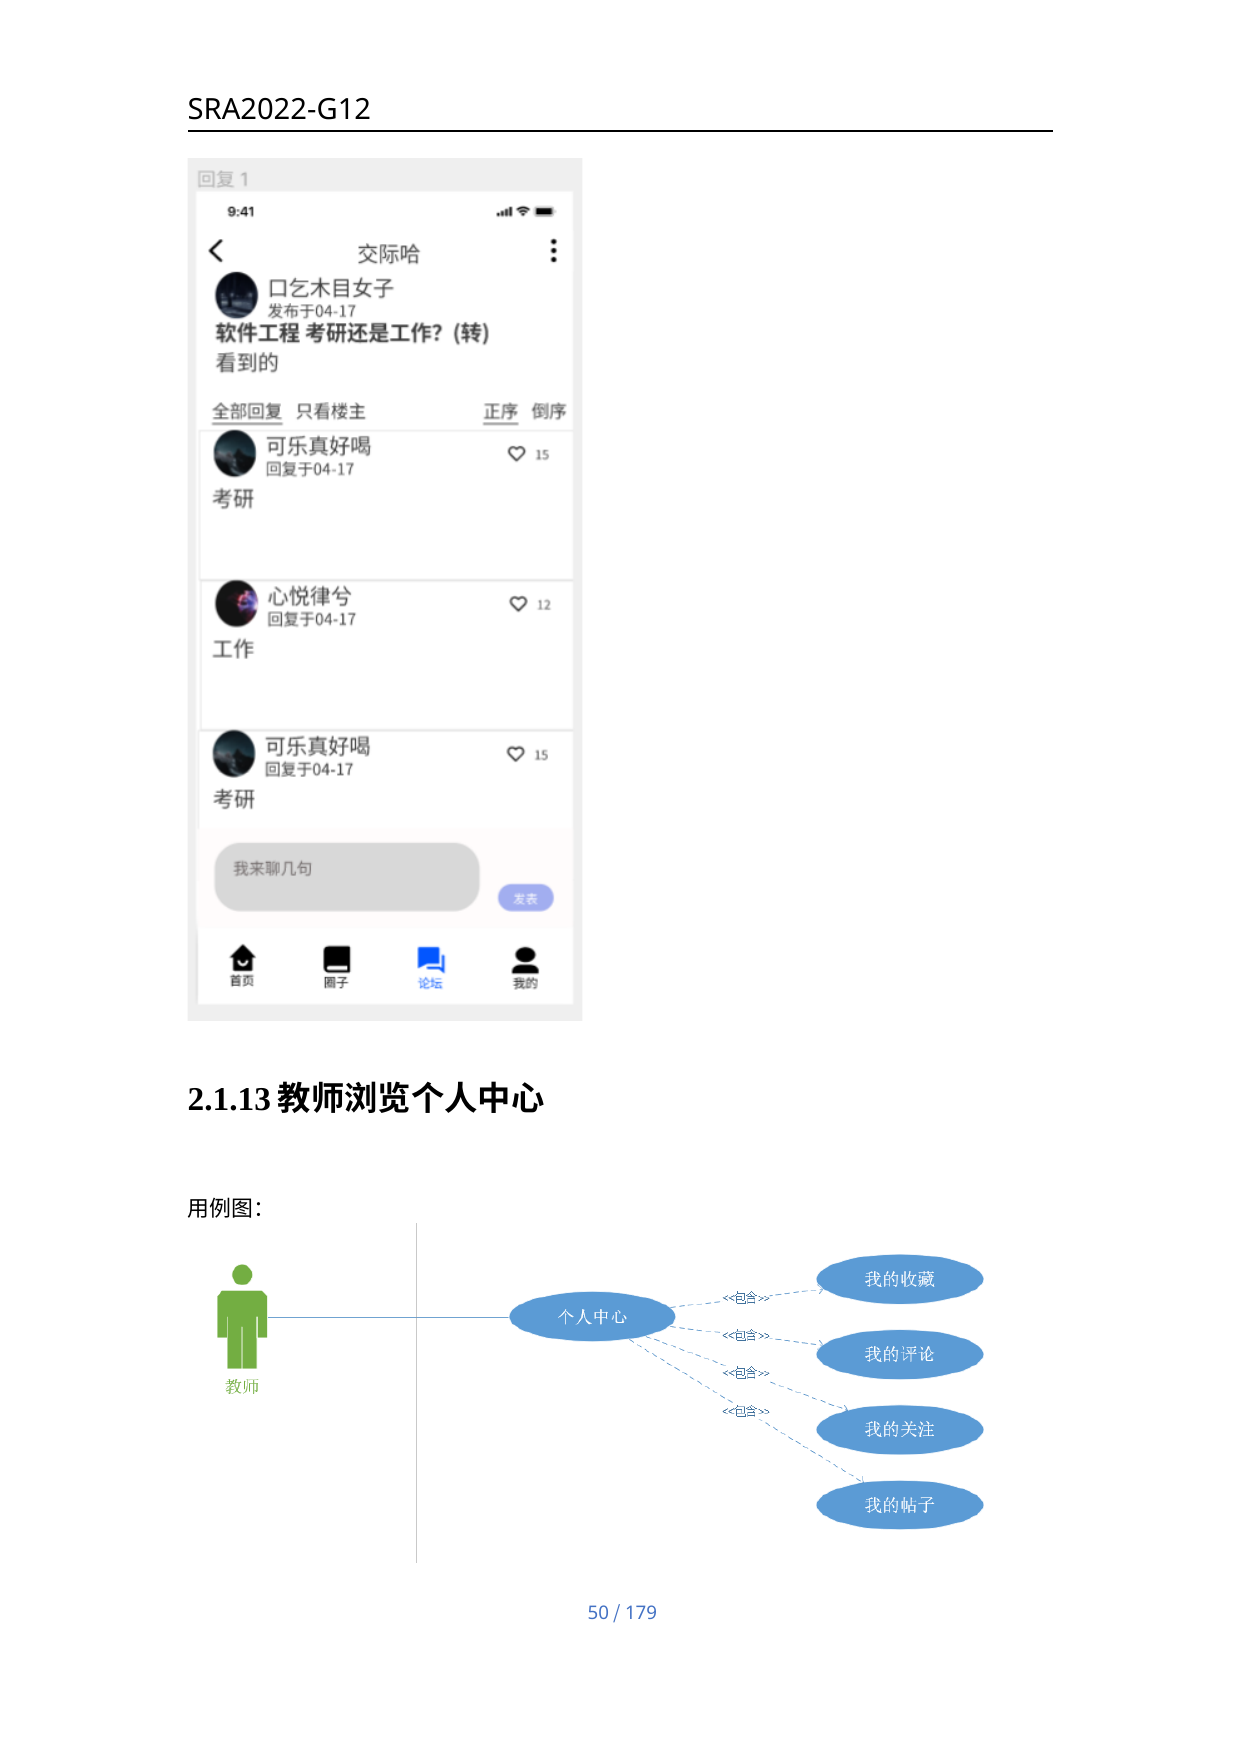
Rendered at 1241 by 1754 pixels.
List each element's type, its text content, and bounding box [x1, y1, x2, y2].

subtitle 2.1.13教师浏览个人中心 [187, 1063, 1053, 1128]
text 用例图： [187, 1191, 1053, 1223]
picture [187, 1223, 1052, 1563]
picture [187, 158, 583, 1021]
